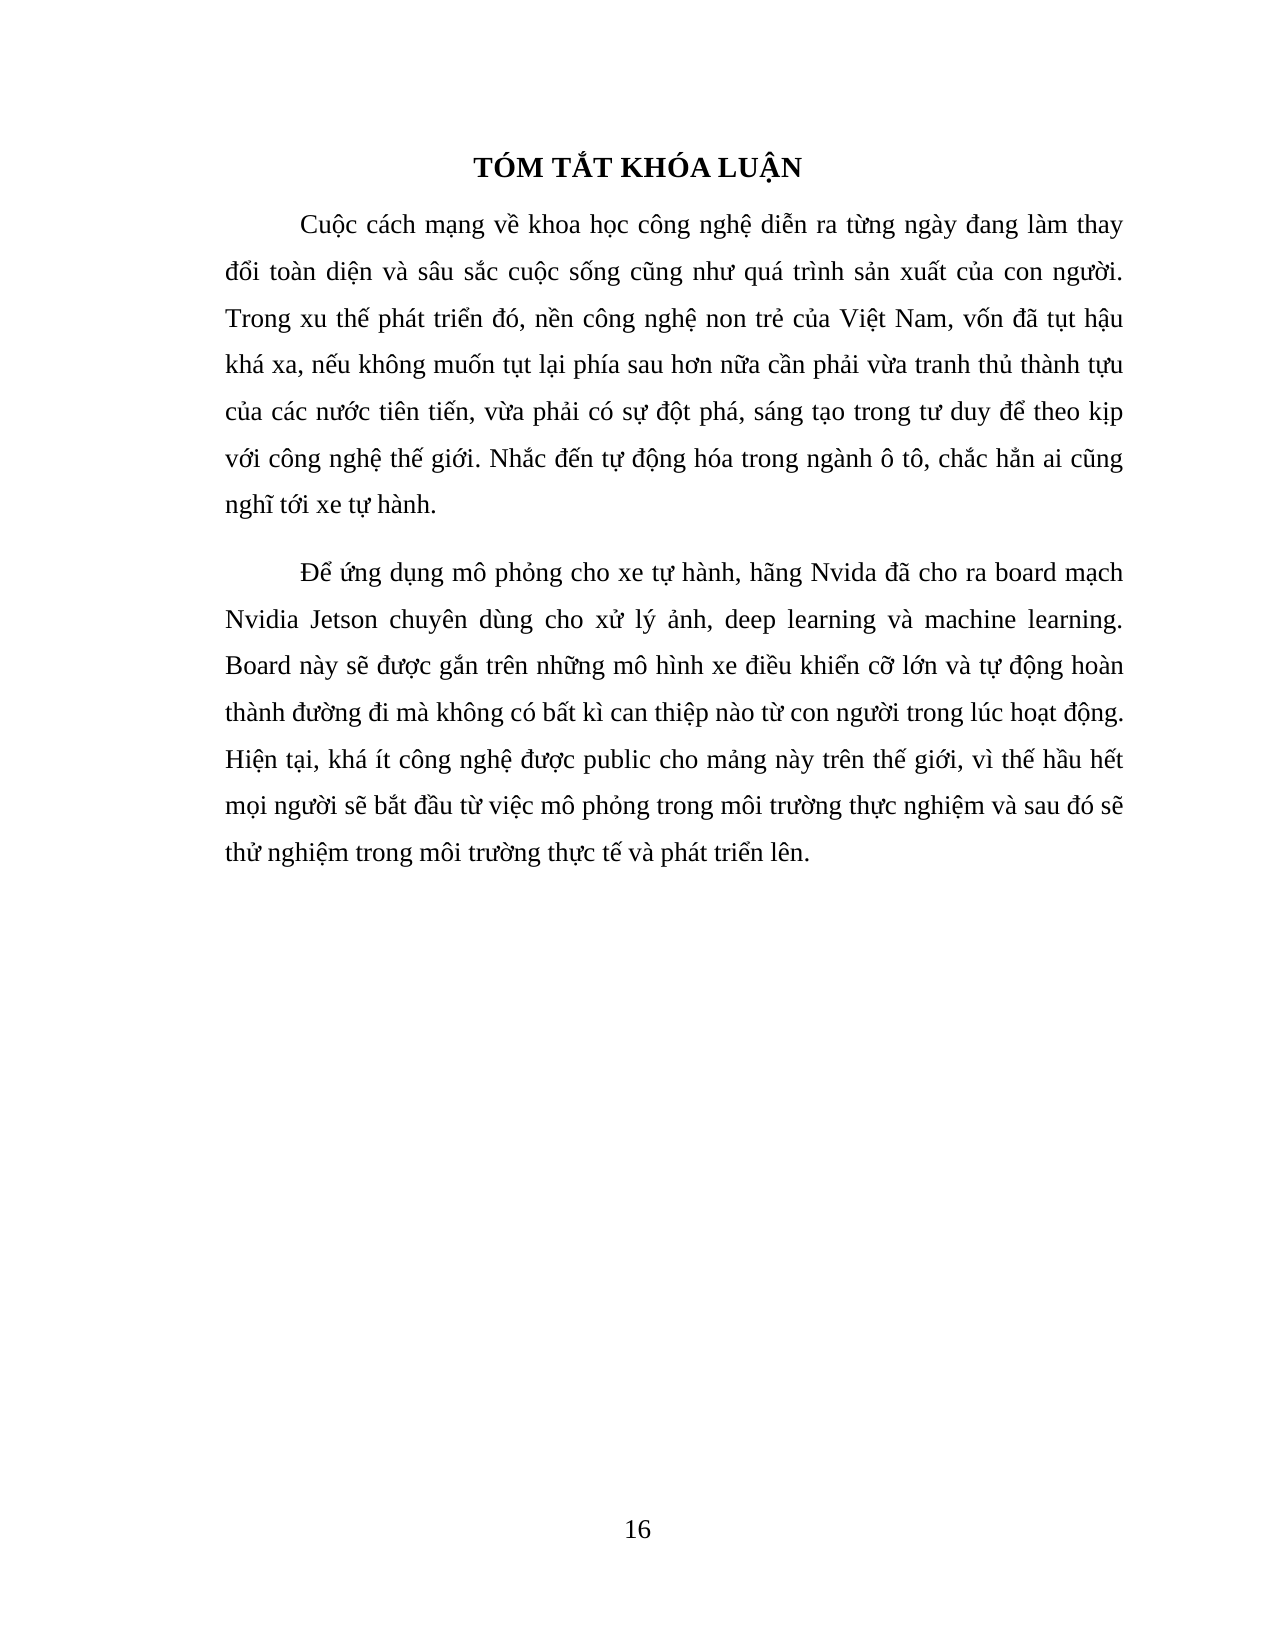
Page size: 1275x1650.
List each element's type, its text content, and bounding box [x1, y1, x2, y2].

text Để ứng dụng mô phỏng cho xe tự hành, hãng Nvida đã cho ra board mạch Nvidia Jetson chuyên dùng cho xử lý ảnh, deep learning và machine learning. Board này sẽ được gắn trên những mô hình xe điều khiển cỡ lớn và tự động hoàn thành đường đi mà không có bất kì can thiệp nào từ con người trong lúc hoạt động. Hiện tại, khá ít công nghệ được public cho mảng này trên thế giới, vì thế hầu hết mọi người sẽ bắt đầu từ việc mô phỏng trong môi trường thực nghiệm và sau đó sẽ thử nghiệm trong môi trường thực tế và phát triển lên. [225, 556, 1125, 867]
title TÓM TẮT KHÓA LUẬN [150, 150, 1125, 183]
text Cuộc cách mạng về khoa học công nghệ diễn ra từng ngày đang làm thay đổi toàn diện và sâu sắc cuộc sống cũng như quá trình sản xuất của con người. Trong xu thế phát triển đó, nền công nghệ non trẻ của Việt Nam, vốn đã tụt hậu khá xa, nếu không muốn tụt lại phía sau hơn nữa cần phải vừa tranh thủ thành tựu của các nước tiên tiến, vừa phải có sự đột phá, sáng tạo trong tư duy để theo kịp với công nghệ thế giới. Nhắc đến tự động hóa trong ngành ô tô, chắc hẳn ai cũng nghĩ tới xe tự hành. [225, 208, 1125, 520]
